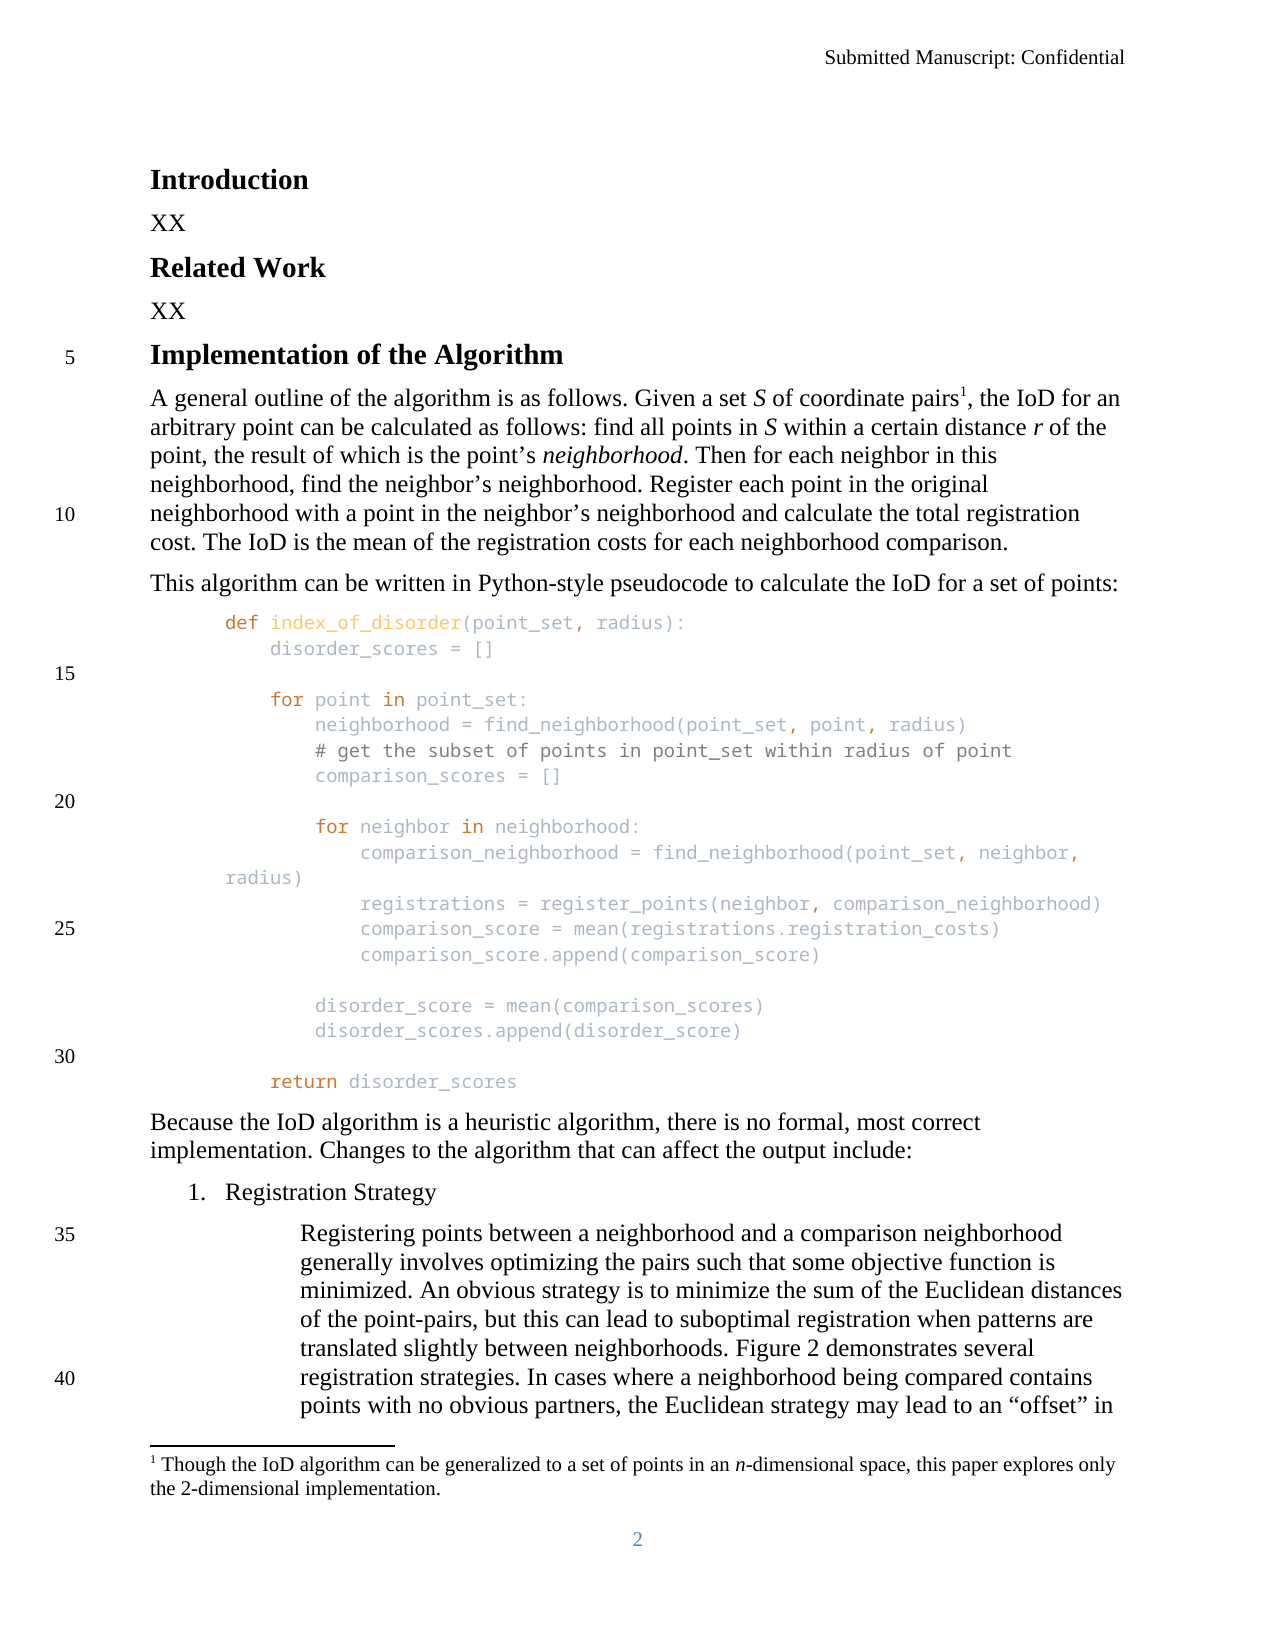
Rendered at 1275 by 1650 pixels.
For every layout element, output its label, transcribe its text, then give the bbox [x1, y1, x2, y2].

text XX [150, 296, 1125, 324]
text This algorithm can be written in Python-style pseudocode to calculate the IoD for a set of points: [150, 568, 1125, 597]
text Related Work [150, 250, 1125, 283]
list Registration Strategy [187, 1177, 1125, 1206]
text def index_of_disorder(point_set, radius): disorder_scores = [] for point in point_set: neighborhood = find_neighborhood(point_set, point, radius) # get the subset of points in point_set within radius of point comparison_scores = [] for neighbor in neighborhood: comparison_neighborhood = find_neighborhood(point_set, neighbor, radius) registrations = register_points(neighbor, comparison_neighborhood) comparison_score = mean(registrations.registration_costs) comparison_score.append(comparison_score) disorder_score = mean(comparison_scores) disorder_scores.append(disorder_score) return disorder_scores [225, 609, 1125, 1094]
text A general outline of the algorithm is as follows. Given a set S of coordinate pairs, the IoD for an arbitrary point can be calculated as follows: find all points in S within a certain distance r of the point, the result of which is the point’s neighborhood. Then for each neighbor in this neighborhood, find the neighbor’s neighborhood. Register each point in the original neighborhood with a point in the neighbor’s neighborhood and calculate the total registration cost. The IoD is the mean of the registration costs for each neighborhood comparison. [150, 383, 1125, 556]
text Implementation of the Algorithm [150, 337, 1125, 371]
text Because the IoD algorithm is a heuristic algorithm, there is no formal, most correct implementation. Changes to the algorithm that can affect the output include: [150, 1107, 1125, 1164]
text XX [150, 208, 1125, 237]
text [300, 1218, 1125, 1419]
text Introduction [150, 162, 1125, 196]
